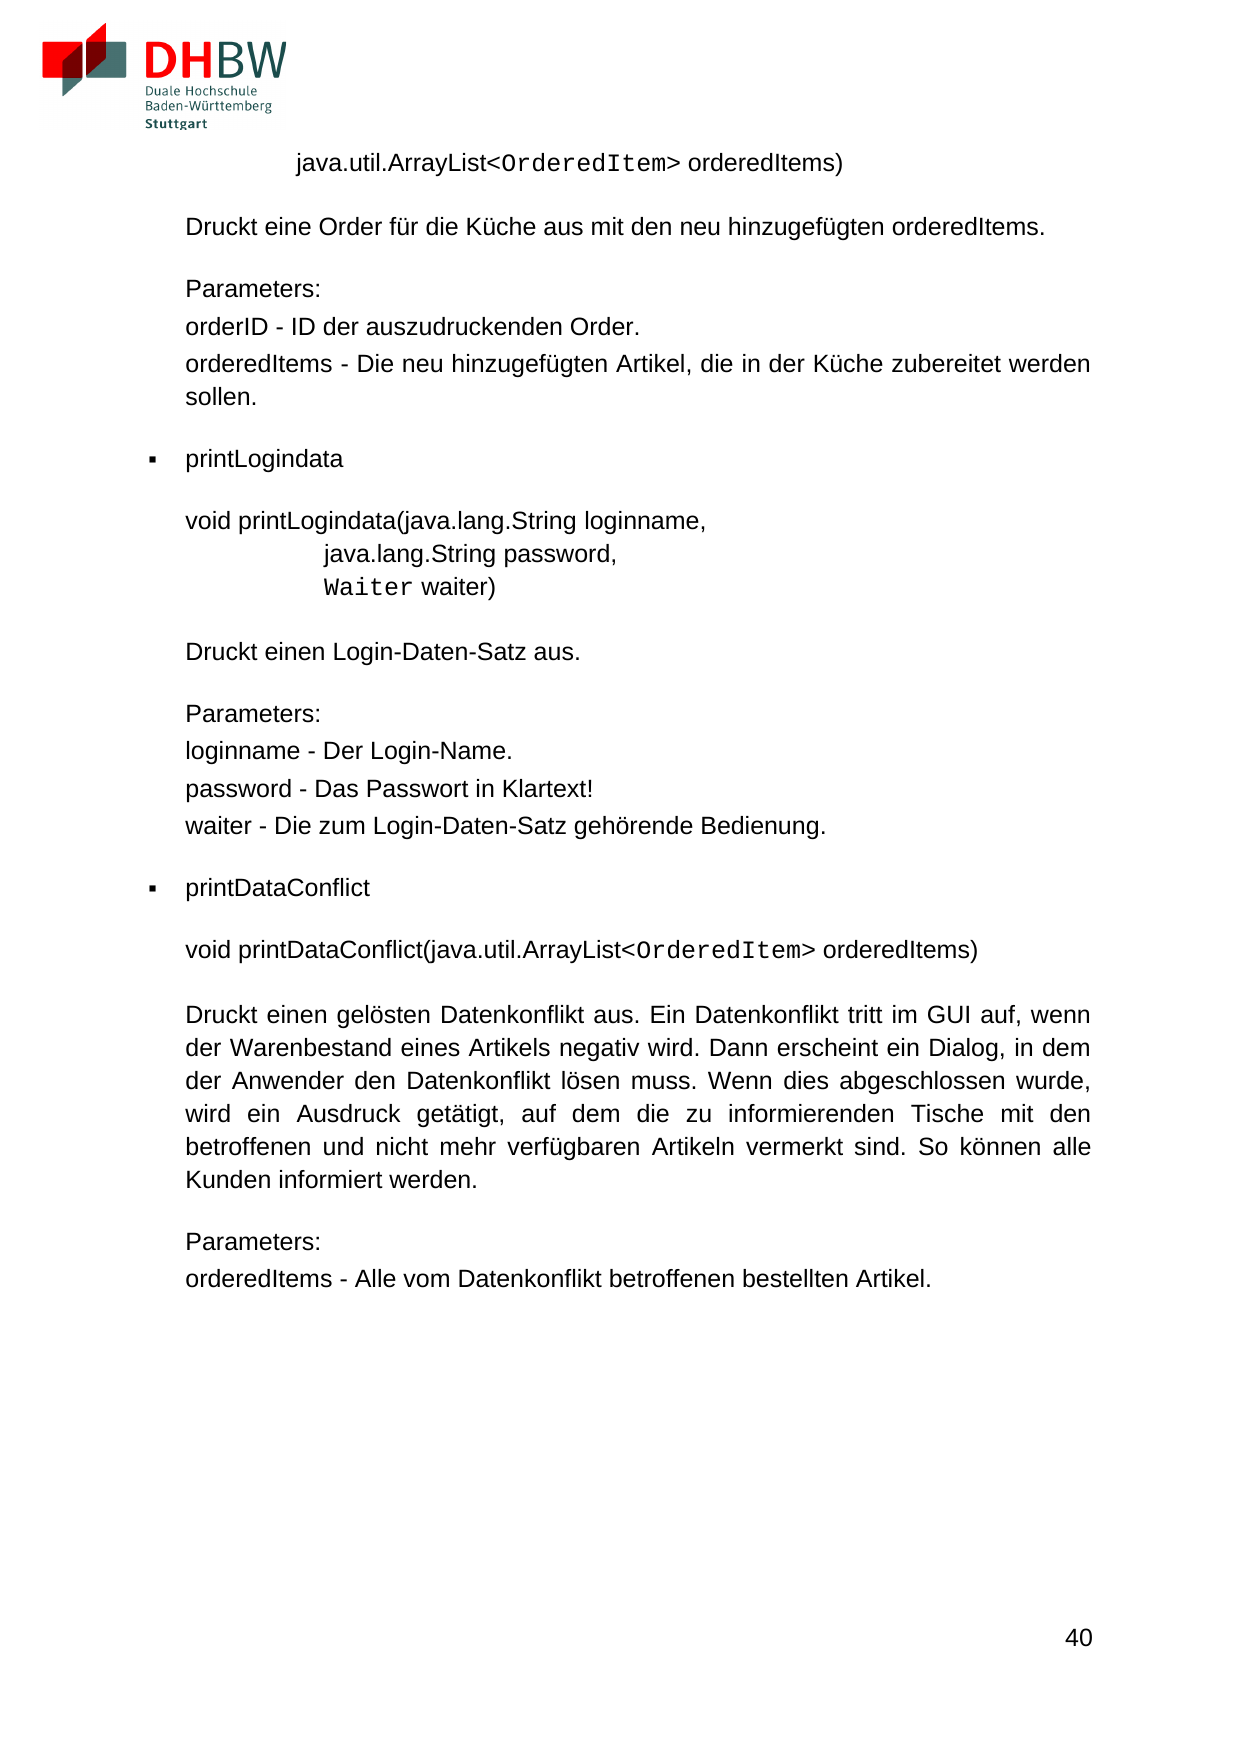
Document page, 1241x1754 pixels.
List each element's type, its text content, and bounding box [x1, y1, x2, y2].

text Parameters: [185, 274, 1093, 303]
text Druckt einen gelösten Datenkonflikt aus. Ein Datenkonflikt tritt im GUI auf, wenn der Warenbestand eines Artikels negativ wird. Dann erscheint ein Dialog, in dem der Anwender den Datenkonflikt lösen muss. Wenn dies abgeschlossen wurde, wird ein Ausdruck getätigt, auf dem die zu informierenden Tische mit den betroffenen und nicht mehr verfügbaren Artikeln vermerkt sind. So können alle Kunden informiert werden. [185, 1000, 1093, 1194]
text Parameters: [185, 699, 1093, 728]
text orderedItems - Die neu hinzugefügten Artikel, die in der Küche zubereitet werden sollen. [185, 349, 1093, 411]
subtitle printDataConflict [148, 873, 1093, 902]
text orderedItems - Alle vom Datenkonflikt betroffenen bestellten Artikel. [73, 1264, 1093, 1293]
text Druckt eine Order für die Küche aus mit den neu hinzugefügten orderedItems. [185, 212, 1093, 241]
text java.util.ArrayList<OrderedItem> orderedItems) [185, 148, 1093, 178]
text java.lang.String password, [185, 539, 1093, 568]
text Druckt einen Login-Daten-Satz aus. [185, 637, 1093, 666]
text loginname - Der Login-Name. [73, 736, 1093, 765]
text password - Das Passwort in Klartext! [148, 773, 1093, 802]
text Waiter waiter) [185, 572, 1093, 603]
text void printLogindata(java.lang.String loginname, [185, 506, 1093, 535]
text void printDataConflict(java.util.ArrayList<OrderedItem> orderedItems) [185, 935, 1093, 966]
picture [39, 20, 286, 130]
subtitle printLogindata [148, 444, 1093, 473]
text waiter - Die zum Login-Daten-Satz gehörende Bedienung. [148, 811, 1093, 839]
text orderID - ID der auszudruckenden Order. [73, 312, 1093, 340]
text Parameters: [185, 1227, 1093, 1256]
